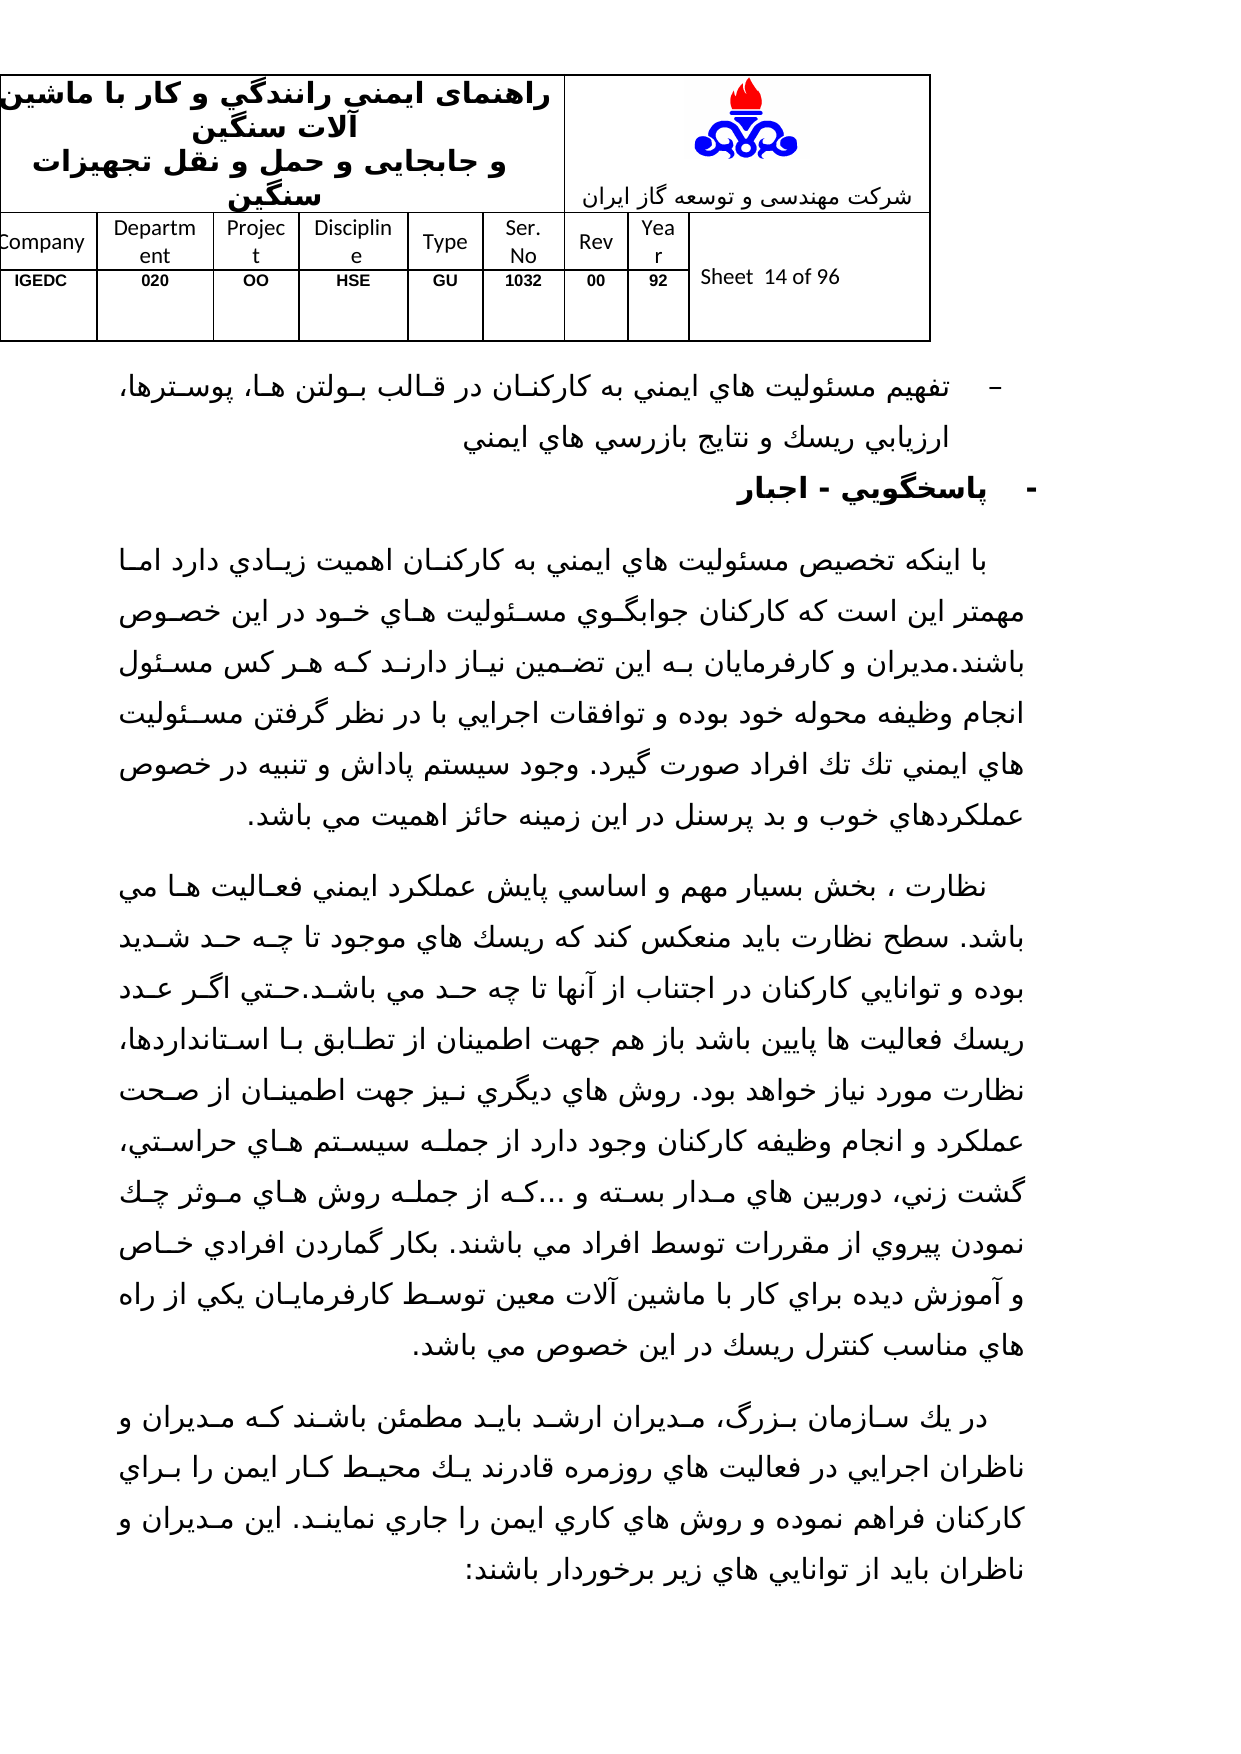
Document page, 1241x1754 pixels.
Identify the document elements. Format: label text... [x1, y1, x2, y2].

list پاسخگويي - اجبار [118, 471, 1026, 505]
text با اينكه تخصيص مسئوليت هاي ايمني به كاركنان اهميت زيادي دارد اما مهمتر اين است كه كاركنان جوابگوي مسئوليت هاي خود در اين خصوص باشند.مديران و كارفرمايان به اين تضمين نياز دارند كه هر كس مسئول انجام وظيفه محوله خود بوده و توافقات اجرايي با در نظر گرفتن مسئوليت هاي ايمني تك تك افراد صورت گيرد. وجود سيستم پاداش و تنبيه در خصوص عملكردهاي خوب و بد پرسنل در اين زمينه حائز اهميت مي باشد. [118, 543, 1026, 832]
picture [684, 77, 810, 159]
text در يك سازمان بزرگ، مديران ارشد بايد مطمئن باشند كه مديران و ناظران اجرايي در فعاليت هاي روزمره قادرند يك محيط كار ايمن را براي كاركنان فراهم نموده و روش هاي كاري ايمن را جاري نمايند. اين مديران و ناظران بايد از توانايي هاي زير برخوردار باشند: [118, 1400, 1026, 1587]
text نظارت ، بخش بسيار مهم و اساسي پايش عملكرد ايمني فعاليت ها مي باشد. سطح نظارت بايد منعكس كند كه ريسك هاي موجود تا چه حد شديد بوده و توانايي كاركنان در اجتناب از آنها تا چه حد مي باشد.حتي اگر عدد ريسك فعاليت ها پايين باشد باز هم جهت اطمينان از تطابق با استانداردها، نظارت مورد نياز خواهد بود. روش هاي ديگري نيز جهت اطمينان از صحت عملكرد و انجام وظيفه كاركنان وجود دارد از جمله سيستم هاي حراستي، گشت زني، دوربين هاي مدار بسته و ...كه از جمله روش هاي موثر چك نمودن پيروي از مقررات توسط افراد مي باشند. بكار گماردن افرادي خاص و آموزش ديده براي كار با ماشين آلات معين توسط كارفرمايان يكي از راه هاي مناسب كنترل ريسك در اين خصوص مي باشد. [118, 870, 1026, 1362]
list تفهيم مسئوليت هاي ايمني به كاركنان در قالب بولتن ها، پوسترها، ارزيابي ريسك و نتايج بازرسي هاي ايمني [118, 369, 988, 454]
